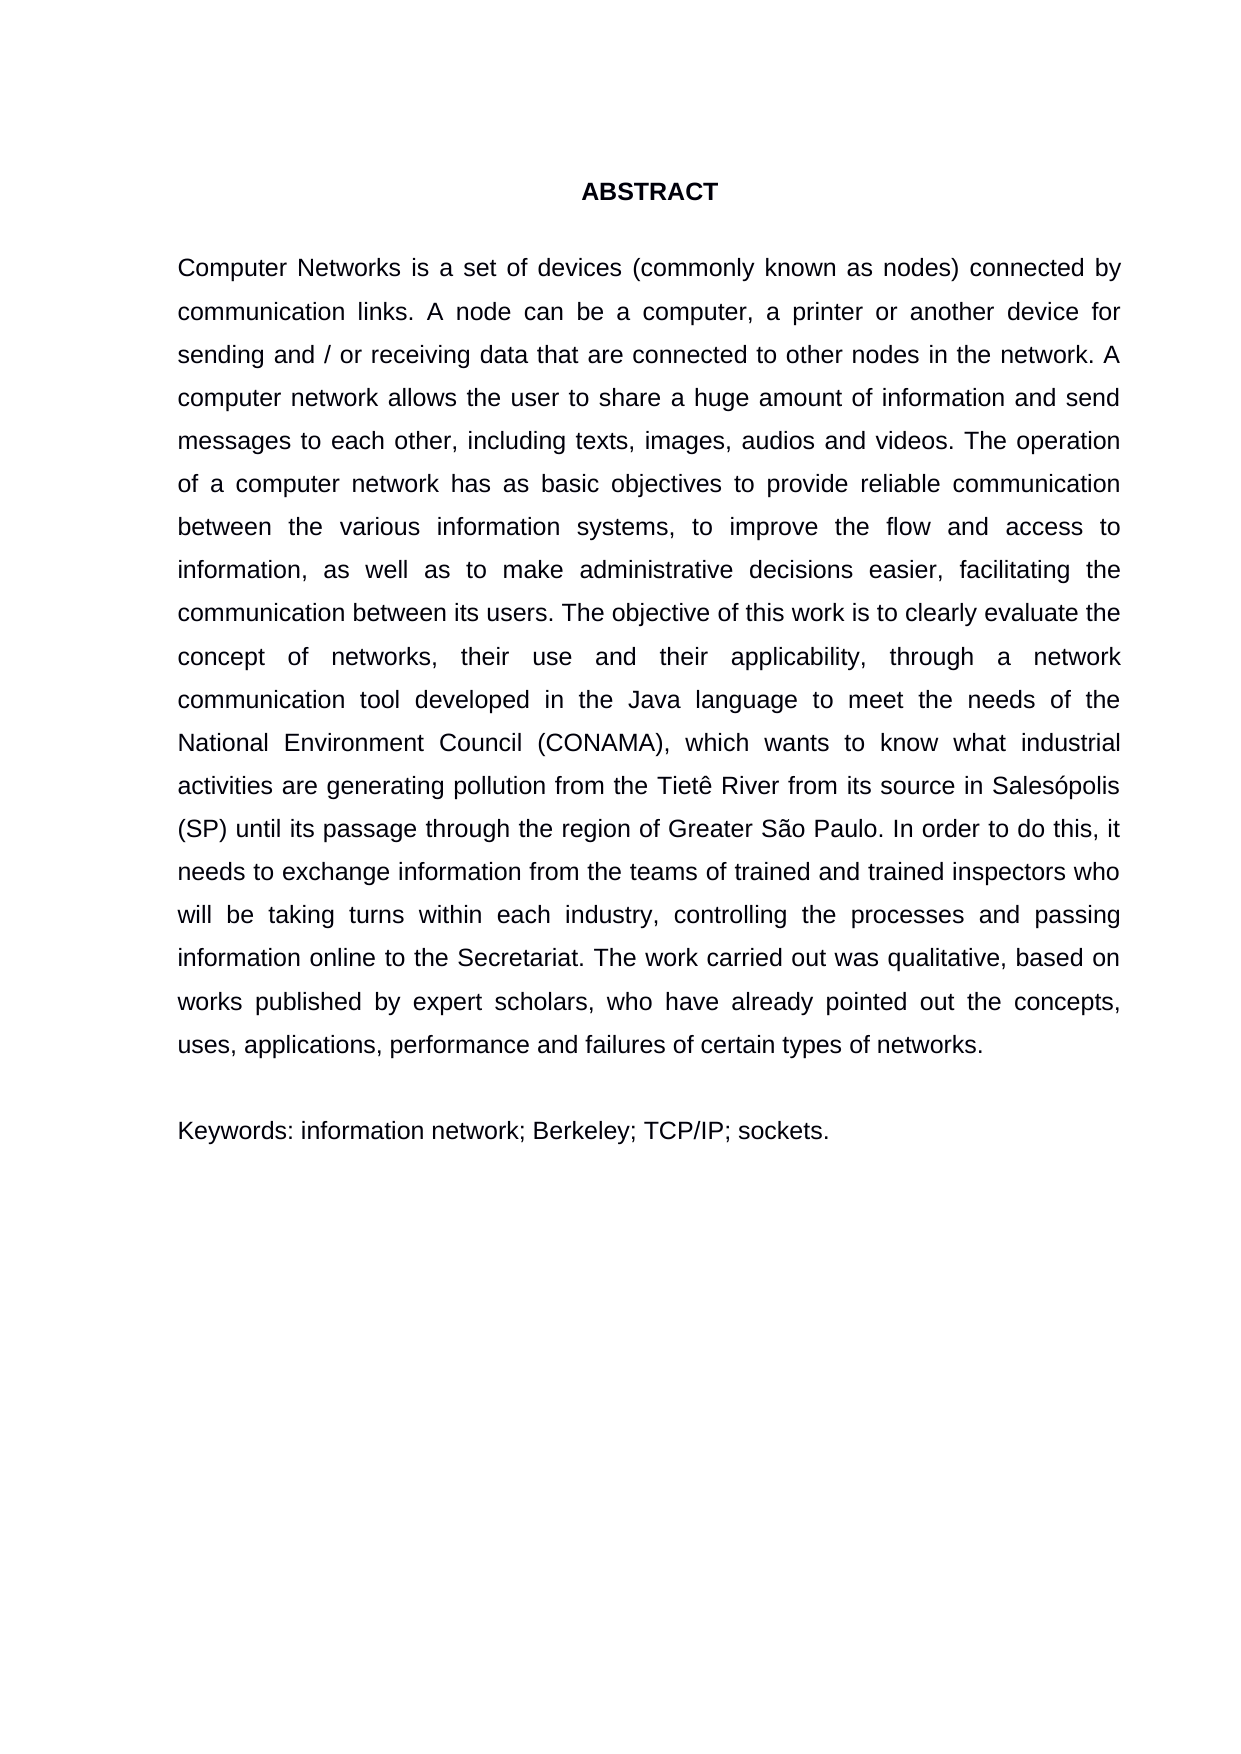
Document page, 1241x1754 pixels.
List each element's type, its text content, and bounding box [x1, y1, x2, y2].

text Computer Networks is a set of devices (commonly known as nodes) connected by communication links. A node can be a computer, a printer or another device for sending and / or receiving data that are connected to other nodes in the network. A computer network allows the user to share a huge amount of information and send messages to each other, including texts, images, audios and videos. The operation of a computer network has as basic objectives to provide reliable communication between the various information systems, to improve the flow and access to information, as well as to make administrative decisions easier, facilitating the communication between its users. The objective of this work is to clearly evaluate the concept of networks, their use and their applicability, through a network communication tool developed in the Java language to meet the needs of the National Environment Council (CONAMA), which wants to know what industrial activities are generating pollution from the Tietê River from its source in Salesópolis (SP) until its passage through the region of Greater São Paulo. In order to do this, it needs to exchange information from the teams of trained and trained inspectors who will be taking turns within each industry, controlling the processes and passing information online to the Secretariat. The work carried out was qualitative, based on works published by expert scholars, who have already pointed out the concepts, uses, applications, performance and failures of certain types of networks. [177, 253, 1122, 1058]
text Keywords: information network; Berkeley; TCP/IP; sockets. [177, 1116, 1122, 1144]
text ABSTRACT [177, 177, 1122, 206]
